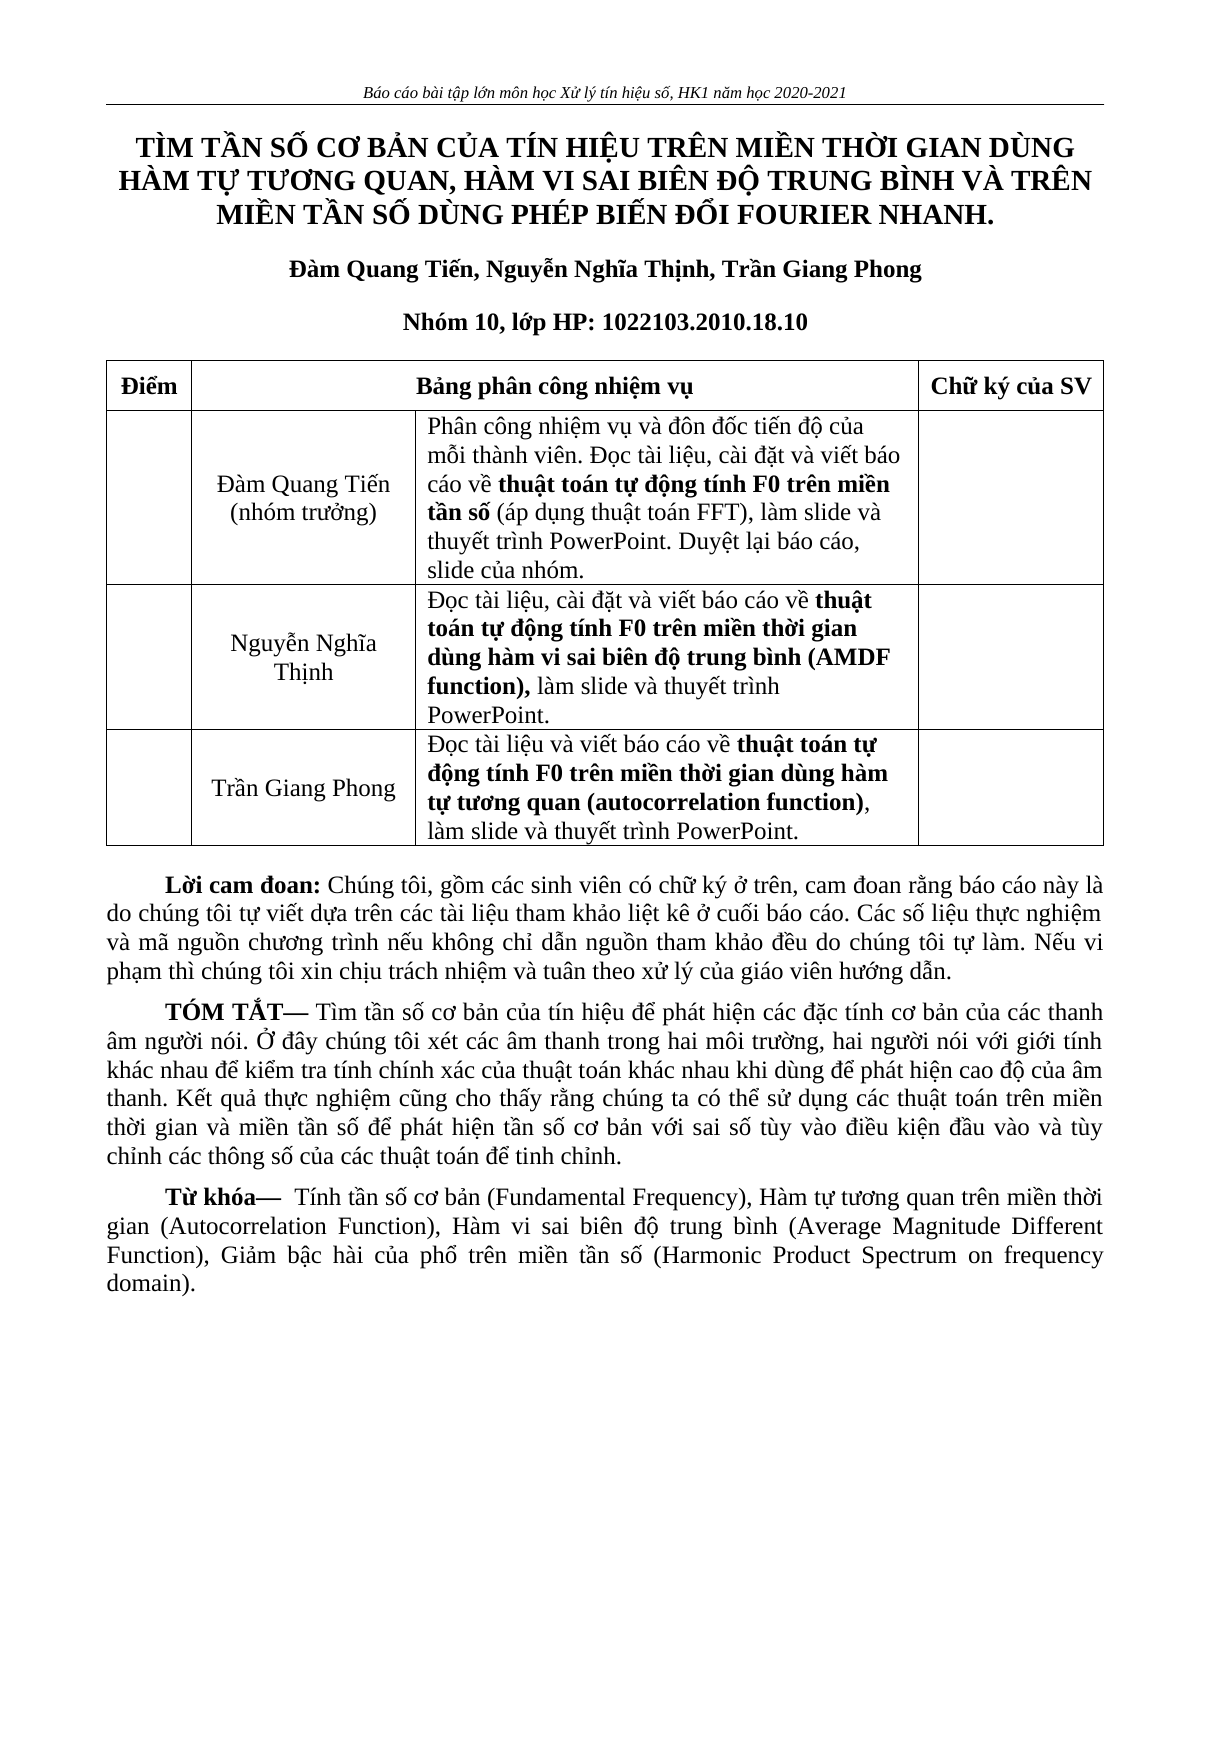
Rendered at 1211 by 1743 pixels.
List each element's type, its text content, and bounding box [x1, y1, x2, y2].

table_cell Đàm Quang Tiến (nhóm trưởng) [192, 411, 415, 584]
text TÌM TẦN SỐ CƠ BẢN CỦA TÍN HIỆU TRÊN MIỀN THỜI GIAN DÙNG HÀM TỰ TƯƠNG QUAN, HÀM VI SAI BIÊN ĐỘ TRUNG BÌNH VÀ TRÊN MIỀN TẦN SỐ DÙNG PHÉP BIẾN ĐỔI FOURIER NHANH. [106, 130, 1104, 231]
table_cell [919, 585, 1103, 728]
table_cell Đọc tài liệu và viết báo cáo về thuật toán tự động tính F0 trên miền thời gian dùng hàm tự tương quan (autocorrelation function), làm slide và thuyết trình PowerPoint. [416, 730, 918, 844]
table_header Bảng phân công nhiệm vụ [192, 361, 918, 410]
text Nhóm 10, lớp HP: 1022103.2010.18.10 [106, 307, 1104, 336]
table_cell Trần Giang Phong [192, 730, 415, 844]
table_cell [107, 411, 191, 584]
text TÓM TẮT— Tìm tần số cơ bản của tín hiệu để phát hiện các đặc tính cơ bản của các thanh âm người nói. Ở đây chúng tôi xét các âm thanh trong hai môi trường, hai người nói với giới tính khác nhau để kiểm tra tính chính xác của thuật toán khác nhau khi dùng để phát hiện cao độ của âm thanh. Kết quả thực nghiệm cũng cho thấy rằng chúng ta có thể sử dụng các thuật toán trên miền thời gian và miền tần số để phát hiện tần số cơ bản với sai số tùy vào điều kiện đầu vào và tùy chỉnh các thông số của các thuật toán để tinh chỉnh. [106, 997, 1104, 1170]
table_cell Nguyễn Nghĩa Thịnh [192, 585, 415, 728]
table_cell [919, 411, 1103, 584]
text Từ khóa— Tính tần số cơ bản (Fundamental Frequency), Hàm tự tương quan trên miền thời gian (Autocorrelation Function), Hàm vi sai biên độ trung bình (Average Magnitude Different Function), Giảm bậc hài của phổ trên miền tần số (Harmonic Product Spectrum on frequency domain). [106, 1182, 1104, 1297]
text Lời cam đoan: Chúng tôi, gồm các sinh viên có chữ ký ở trên, cam đoan rằng báo cáo này là do chúng tôi tự viết dựa trên các tài liệu tham khảo liệt kê ở cuối báo cáo. Các số liệu thực nghiệm và mã nguồn chương trình nếu không chỉ dẫn nguồn tham khảo đều do chúng tôi tự làm. Nếu vi phạm thì chúng tôi xin chịu trách nhiệm và tuân theo xử lý của giáo viên hướng dẫn. [106, 870, 1104, 985]
table_header Chữ ký của SV [919, 361, 1103, 410]
text Đàm Quang Tiến, Nguyễn Nghĩa Thịnh, Trần Giang Phong [106, 254, 1104, 283]
table_header Điểm [107, 361, 191, 410]
table_cell [919, 730, 1103, 844]
table_cell [107, 585, 191, 728]
table_cell [107, 730, 191, 844]
table_cell Đọc tài liệu, cài đặt và viết báo cáo về thuật toán tự động tính F0 trên miền thời gian dùng hàm vi sai biên độ trung bình (AMDF function), làm slide và thuyết trình PowerPoint. [416, 585, 918, 728]
table_cell Phân công nhiệm vụ và đôn đốc tiến độ của mỗi thành viên. Đọc tài liệu, cài đặt và viết báo cáo về thuật toán tự động tính F0 trên miền tần số (áp dụng thuật toán FFT), làm slide và thuyết trình PowerPoint. Duyệt lại báo cáo, slide của nhóm. [416, 411, 918, 584]
